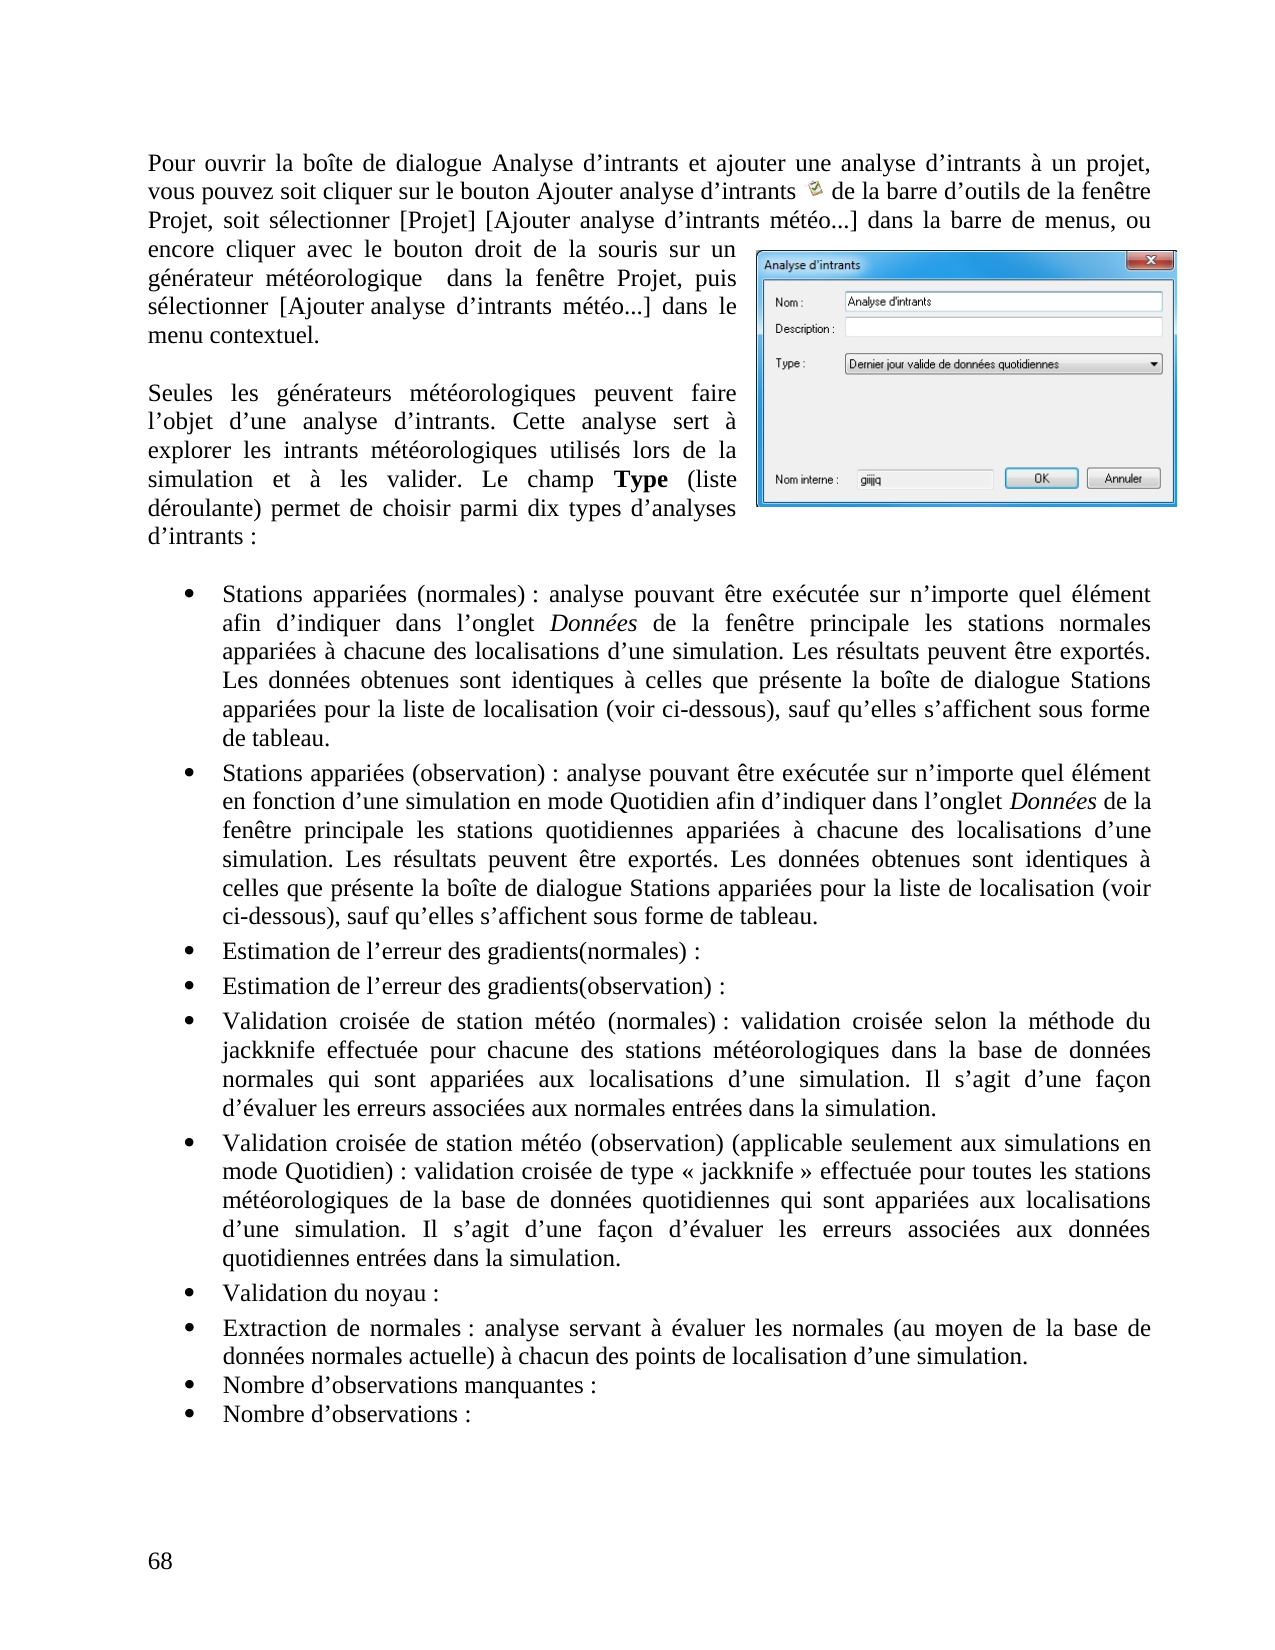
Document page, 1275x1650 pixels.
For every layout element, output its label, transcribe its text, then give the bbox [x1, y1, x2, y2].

list Validation croisée de station météo (observation) (applicable seulement aux simulations en mode Quotidien) : validation croisée de type « jackknife » effectuée pour toutes les stations météorologiques de la base de données quotidiennes qui sont appariées aux localisations d’une simulation. Il s’agit d’une façon d’évaluer les erreurs associées aux données quotidiennes entrées dans la simulation. [185, 1128, 1152, 1271]
text Seules les générateurs météorologiques peuvent faire l’objet d’une analyse d’intrants. Cette analyse sert à explorer les intrants météorologiques utilisés lors de la simulation et à les valider. Le champ Type (liste déroulante) permet de choisir parmi dix types d’analyses d’intrants : [148, 378, 1152, 550]
list Nombre d’observations manquantes : [185, 1370, 1152, 1399]
list Estimation de l’erreur des gradients(observation) : [185, 971, 1152, 1000]
list Estimation de l’erreur des gradients(normales) : [185, 936, 1152, 965]
text Pour ouvrir la boîte de dialogue Analyse d’intrants et ajouter une analyse d’intrants à un projet, vous pouvez soit cliquer sur le bouton Ajouter analyse d’intrants de la barre d’outils de la fenêtre Projet, soit sélectionner [Projet] [Ajouter analyse d’intrants météo...] dans la barre de menus, ou encore cliquer avec le bouton droit de la souris sur un générateur météorologique dans la fenêtre Projet, puis sélectionner [Ajouter analyse d’intrants météo...] dans le menu contextuel. [148, 148, 1152, 349]
list Stations appariées (normales) : analyse pouvant être exécutée sur n’importe quel élément afin d’indiquer dans l’onglet Données de la fenêtre principale les stations normales appariées à chacune des localisations d’une simulation. Les résultats peuvent être exportés. Les données obtenues sont identiques à celles que présente la boîte de dialogue Stations appariées pour la liste de localisation (voir ci-dessous), sauf qu’elles s’affichent sous forme de tableau. [185, 579, 1152, 751]
picture [803, 177, 825, 200]
list Nombre d’observations : [185, 1399, 1152, 1428]
list Validation du noyau : [185, 1278, 1152, 1306]
list Validation croisée de station météo (normales) : validation croisée selon la méthode du jackknife effectuée pour chacune des stations météorologiques dans la base de données normales qui sont appariées aux localisations d’une simulation. Il s’agit d’une façon d’évaluer les erreurs associées aux normales entrées dans la simulation. [185, 1006, 1152, 1121]
list Extraction de normales : analyse servant à évaluer les normales (au moyen de la base de données normales actuelle) à chacun des points de localisation d’une simulation. [185, 1313, 1152, 1370]
list Stations appariées (observation) : analyse pouvant être exécutée sur n’importe quel élément en fonction d’une simulation en mode Quotidien afin d’indiquer dans l’onglet Données de la fenêtre principale les stations quotidiennes appariées à chacune des localisations d’une simulation. Les résultats peuvent être exportés. Les données obtenues sont identiques à celles que présente la boîte de dialogue Stations appariées pour la liste de localisation (voir ci-dessous), sauf qu’elles s’affichent sous forme de tableau. [185, 758, 1152, 930]
picture [756, 250, 1178, 507]
